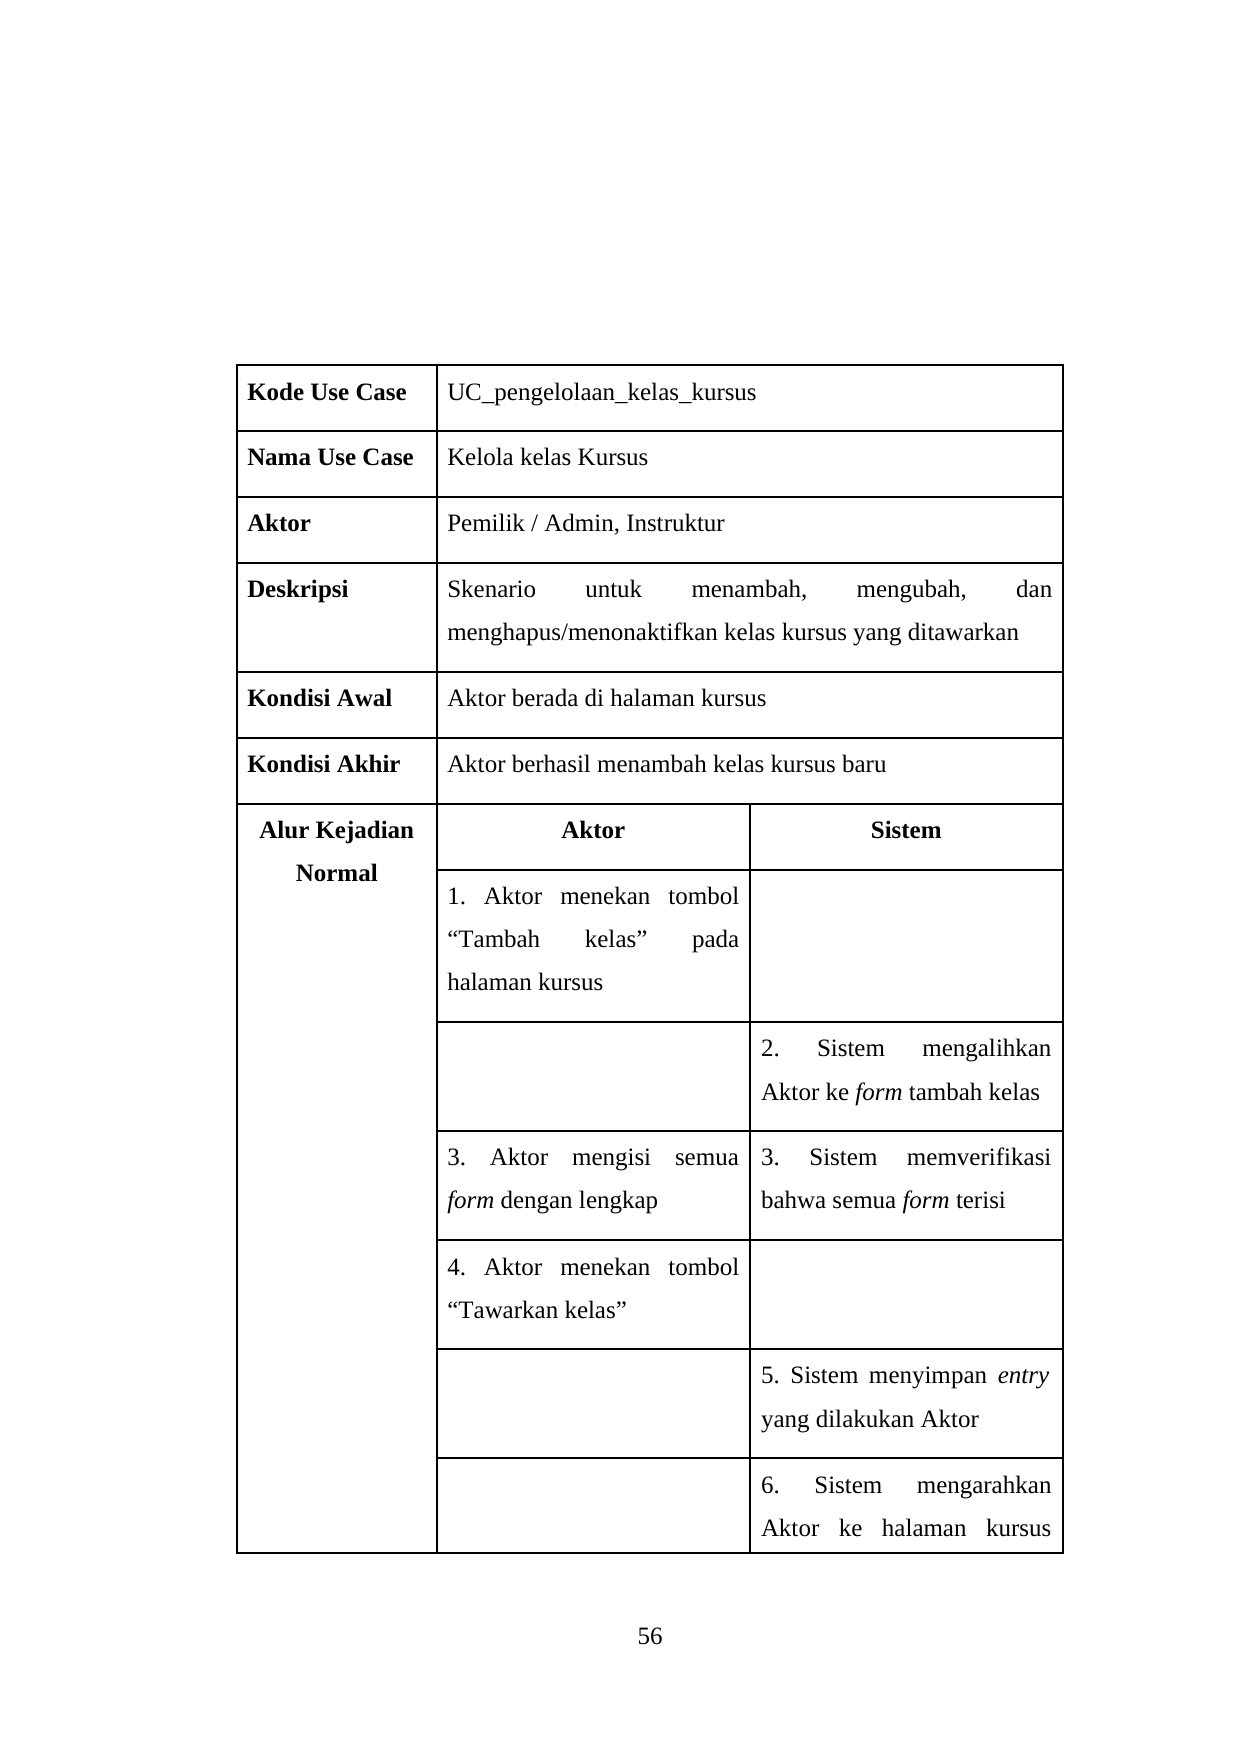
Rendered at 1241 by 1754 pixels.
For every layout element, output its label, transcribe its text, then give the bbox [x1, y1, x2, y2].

table_cell [438, 1023, 749, 1130]
table_cell Aktor [238, 498, 436, 562]
table_cell Nama Use Case [238, 432, 436, 496]
table_cell 4. Aktor menekan tombol “Tawarkan kelas” [438, 1241, 749, 1348]
table_cell Skenario untuk menambah, mengubah, dan menghapus/menonaktifkan kelas kursus yang ditawarkan [438, 564, 1062, 671]
table_cell [438, 1350, 749, 1457]
table_cell 1. Aktor menekan tombol “Tambah kelas” pada halaman kursus [438, 871, 749, 1021]
table_cell Sistem [751, 805, 1062, 869]
table_cell 3. Aktor mengisi semua form dengan lengkap [438, 1132, 749, 1239]
table_cell Aktor berhasil menambah kelas kursus baru [438, 739, 1062, 803]
table_cell 2. Sistem mengalihkan Aktor ke form tambah kelas [751, 1023, 1062, 1130]
table_header Kode Use Case [238, 366, 436, 430]
table_cell Aktor berada di halaman kursus [438, 673, 1062, 737]
table_cell Alur Kejadian Normal [238, 805, 436, 1552]
table_cell Kelola kelas Kursus [438, 432, 1062, 496]
table_cell [438, 1459, 749, 1552]
table_cell Kondisi Awal [238, 673, 436, 737]
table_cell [751, 1459, 1062, 1552]
table_cell [751, 871, 1062, 1021]
table_cell Aktor [438, 805, 749, 869]
table_cell Kondisi Akhir [238, 739, 436, 803]
table_cell [751, 1241, 1062, 1348]
table_cell Pemilik / Admin, Instruktur [438, 498, 1062, 562]
table_cell 5. Sistem menyimpan entry yang dilakukan Aktor [751, 1350, 1062, 1457]
table_cell 3. Sistem memverifikasi bahwa semua form terisi [751, 1132, 1062, 1239]
table_cell Deskripsi [238, 564, 436, 671]
table_header UC_pengelolaan_kelas_kursus [438, 366, 1062, 430]
